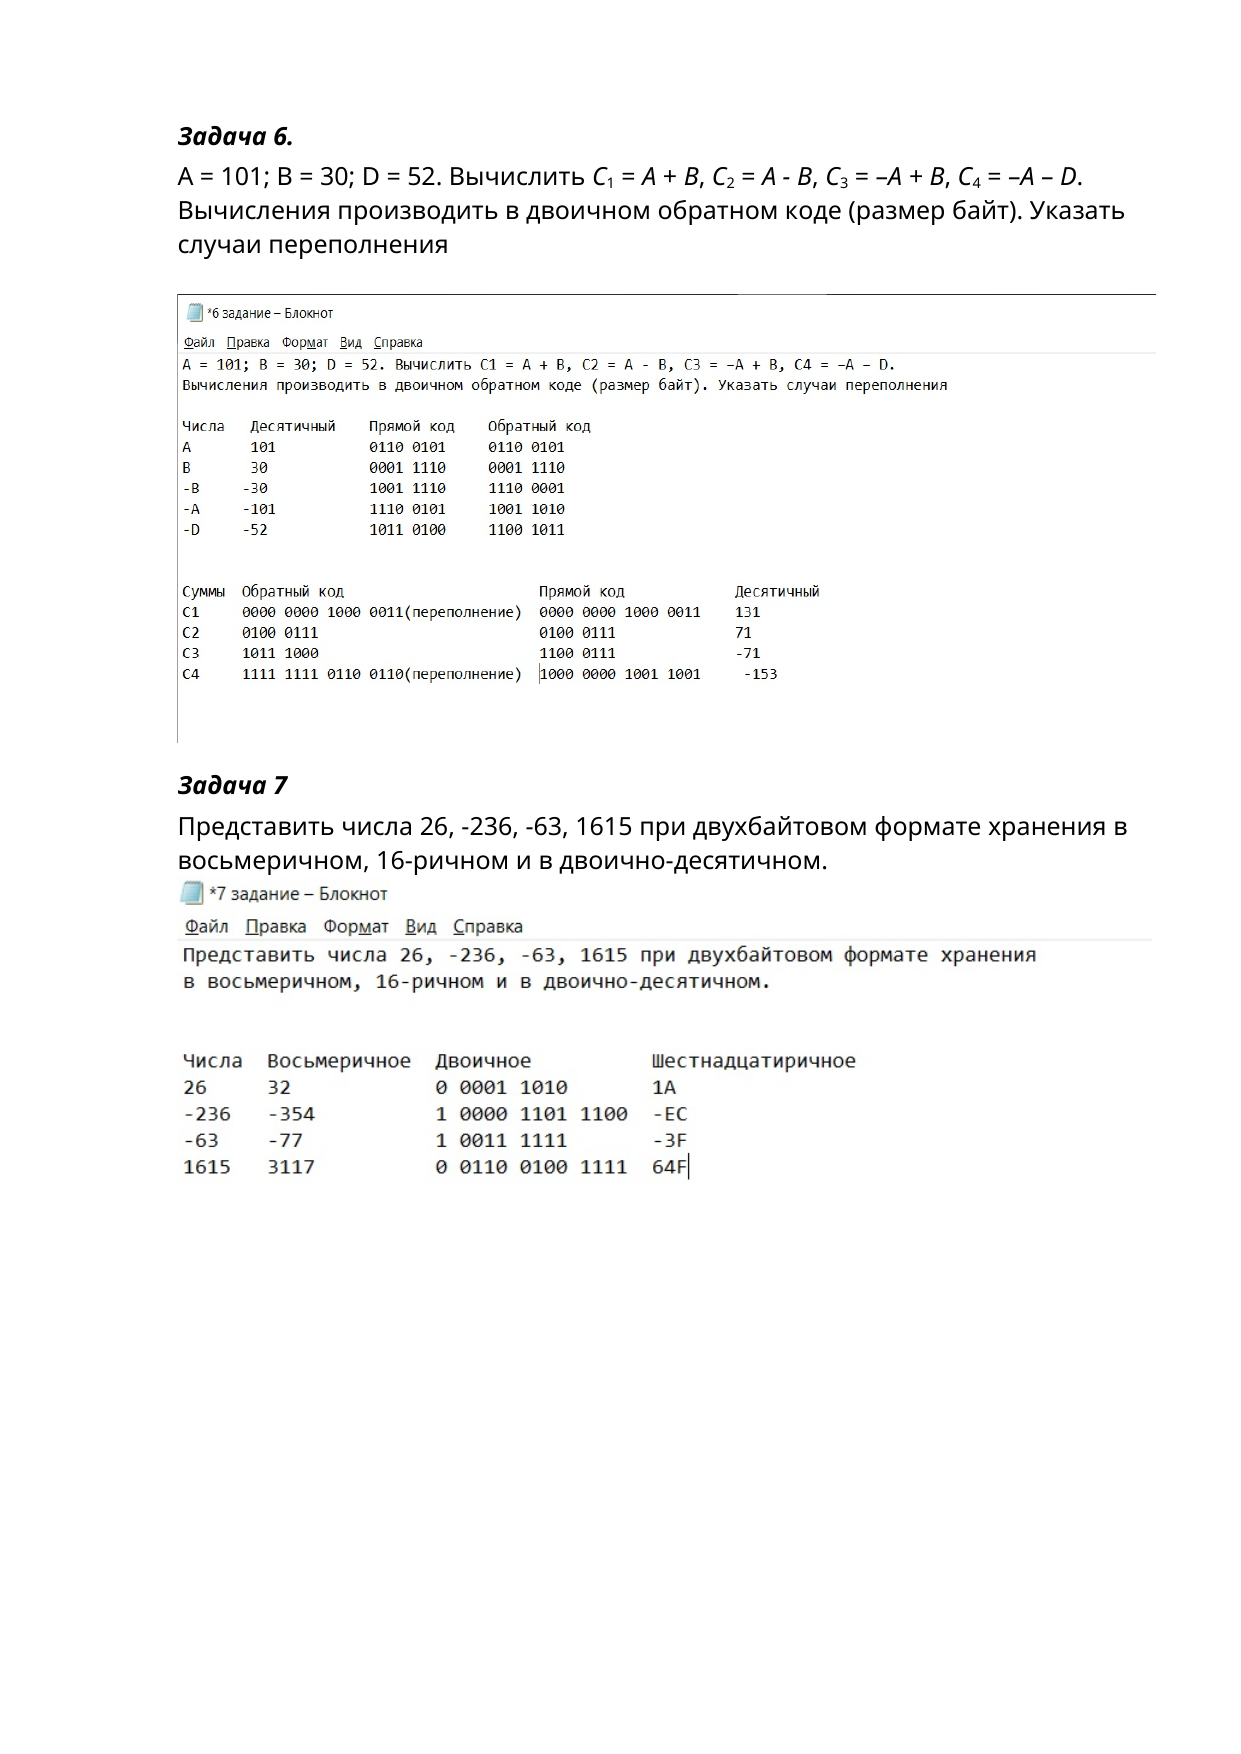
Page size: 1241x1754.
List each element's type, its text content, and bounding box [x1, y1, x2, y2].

subtitle Задача 6. [177, 118, 1152, 152]
picture [177, 294, 1157, 743]
subtitle Задача 7 [177, 768, 1152, 802]
text Представить числа 26, -236, -63, 1615 при двухбайтовом формате хранения в восьмеричном, 16-ричном и в двоично-десятичном. [177, 808, 1152, 876]
text А = 101; B = 30; D = 52. Вычислить C1 = A + B, C2 = A - B, C3 = –A + B, C4 = –A – D. Вычисления производить в двоичном обратном коде (размер байт). Указать случаи переполнения [177, 158, 1152, 261]
picture [177, 876, 1152, 1279]
